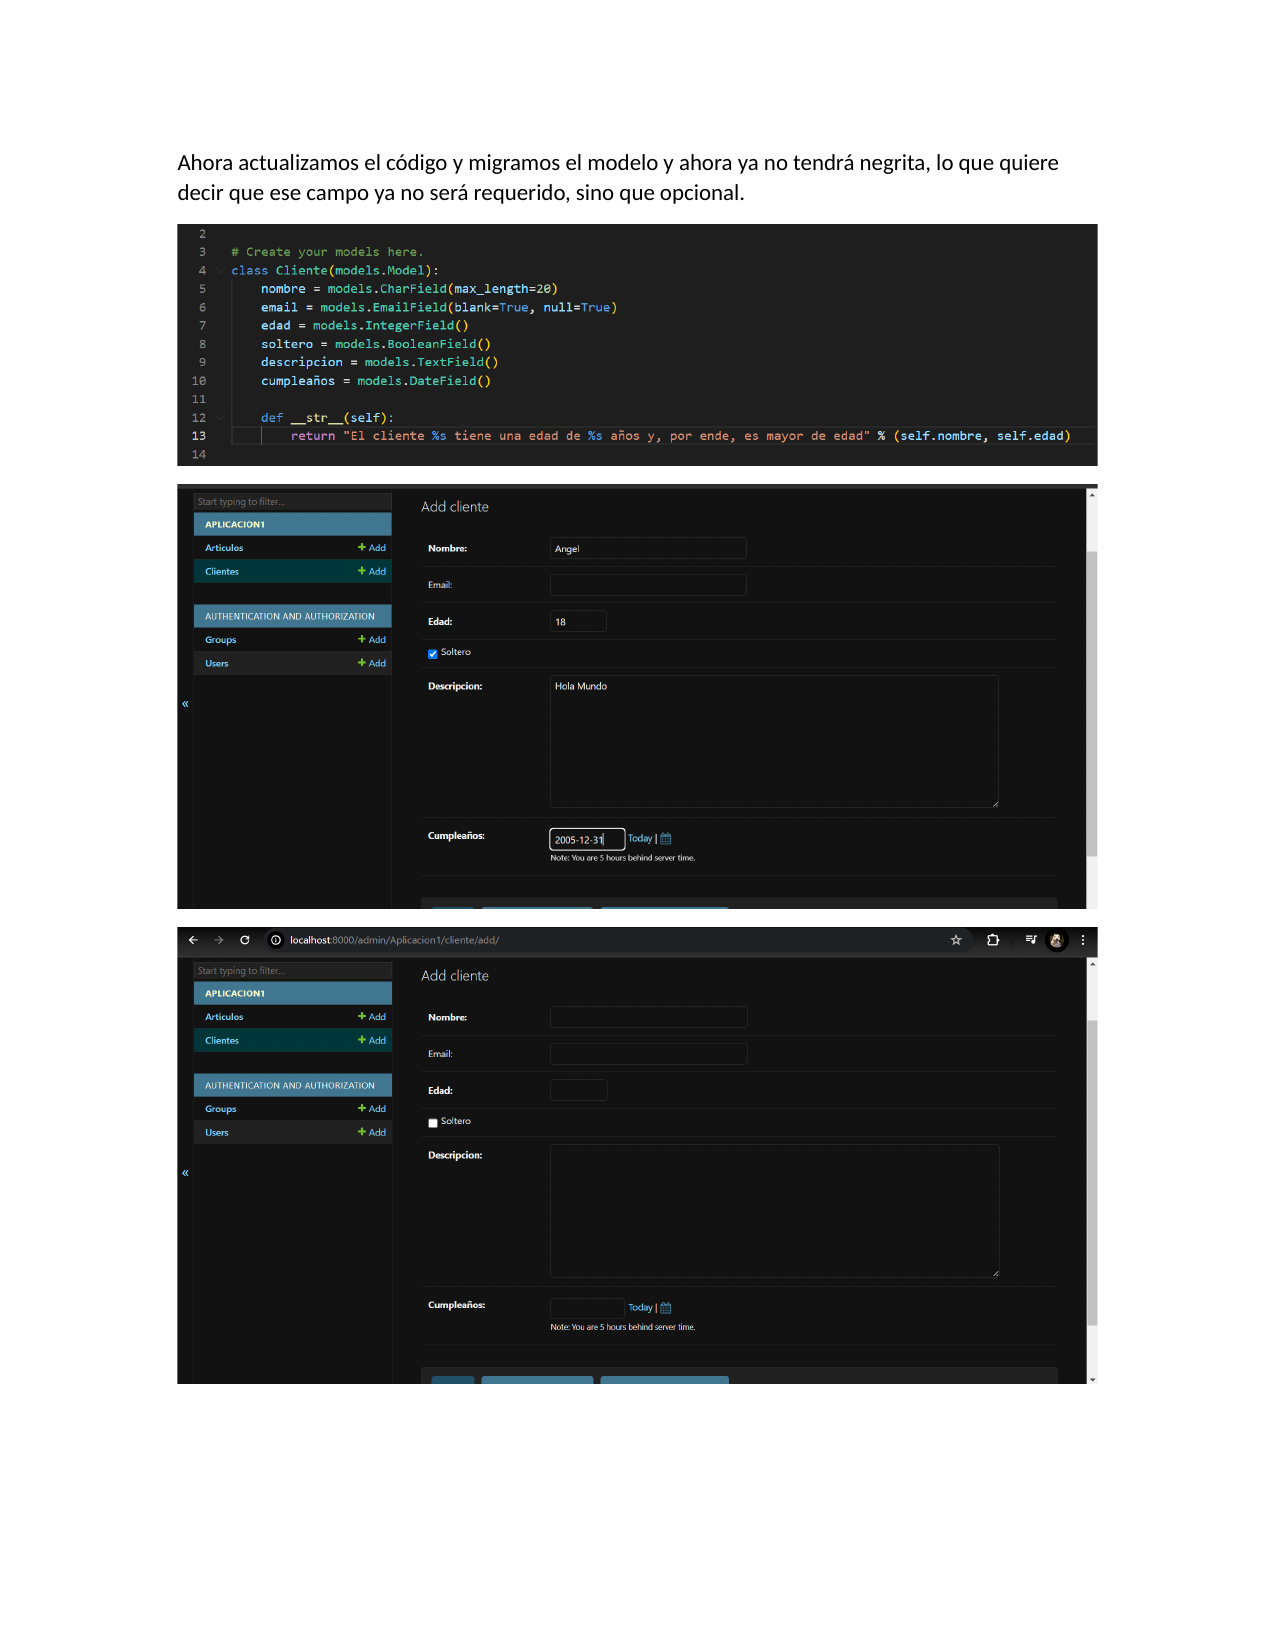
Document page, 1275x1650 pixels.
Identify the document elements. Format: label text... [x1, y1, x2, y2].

picture [177, 224, 1098, 466]
picture [177, 484, 1098, 909]
text Ahora actualizamos el código y migramos el modelo y ahora ya no tendrá negrita, lo que quiere decir que ese campo ya no será requerido, sino que opcional. [177, 148, 1098, 206]
picture [177, 927, 1098, 1384]
